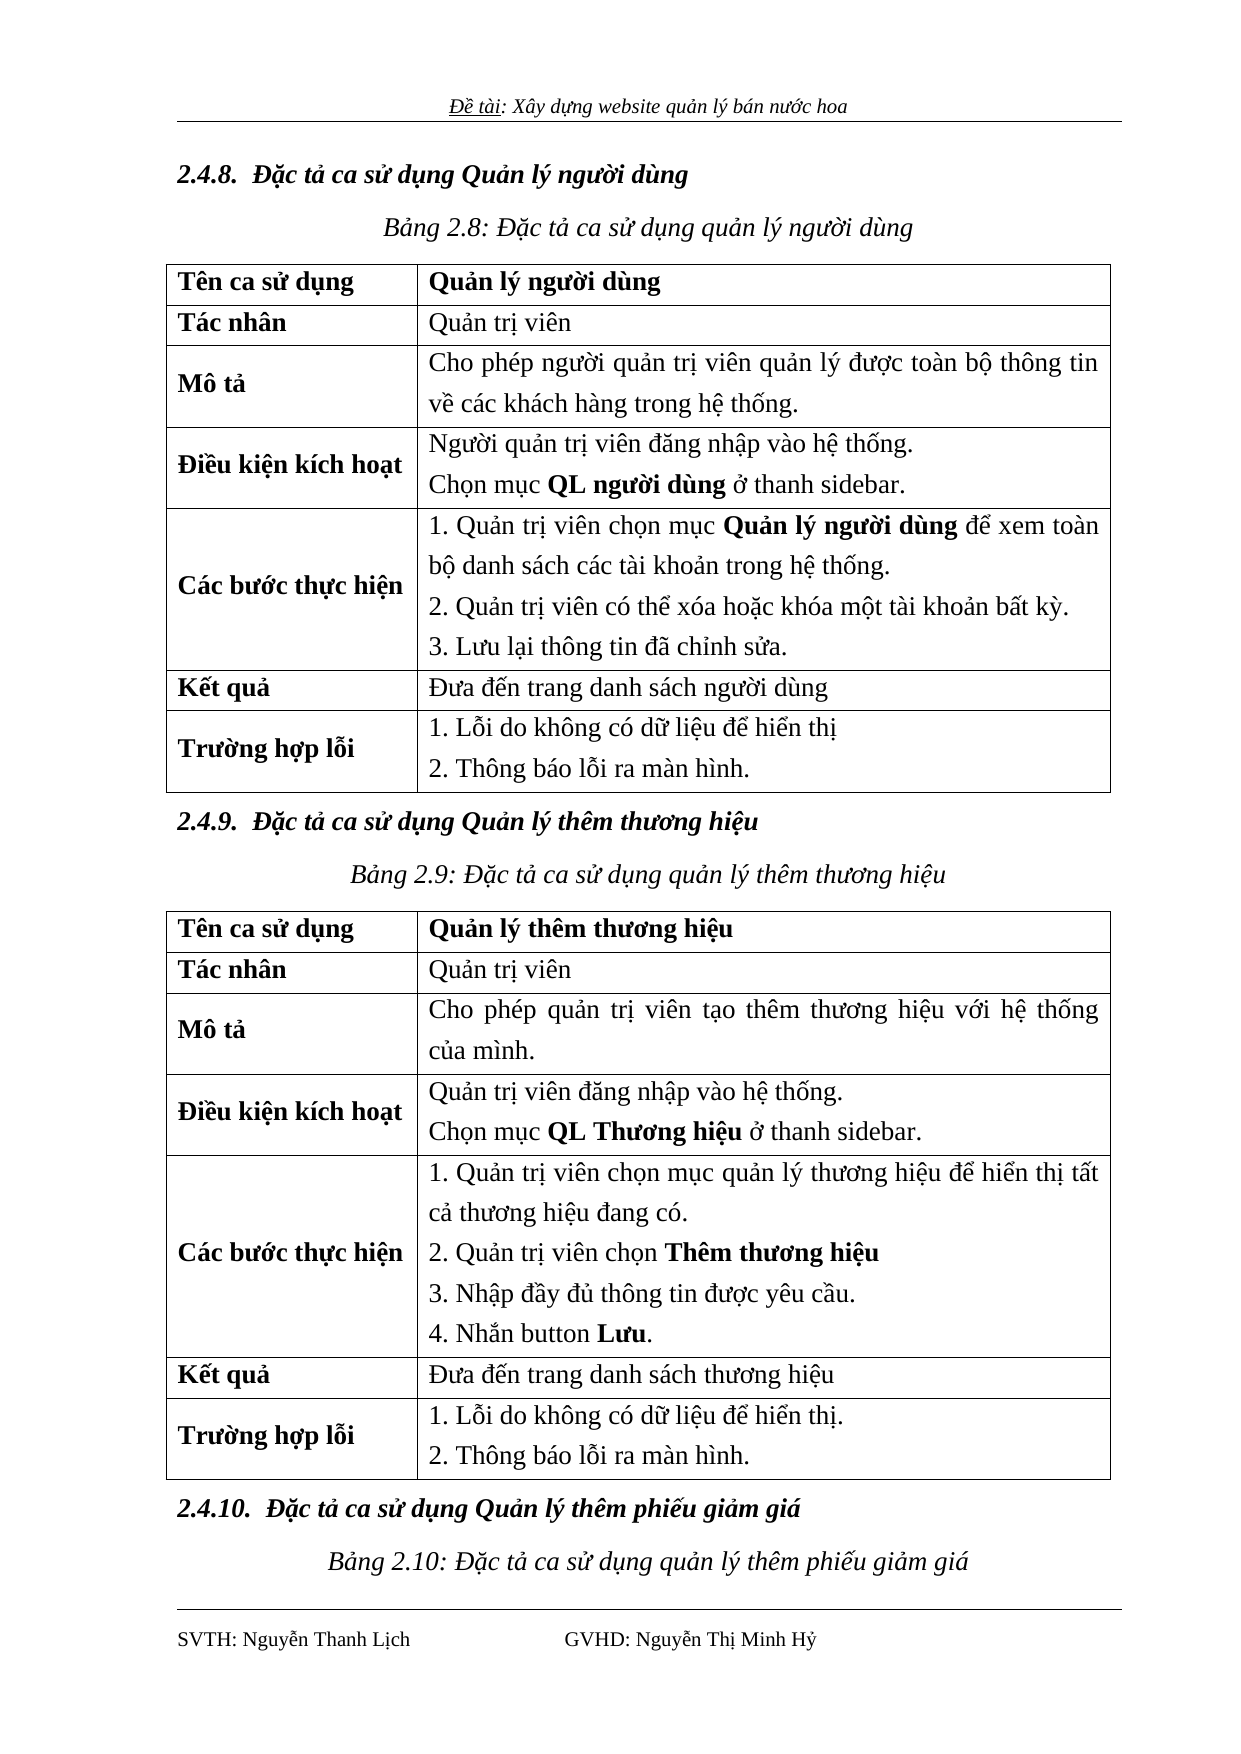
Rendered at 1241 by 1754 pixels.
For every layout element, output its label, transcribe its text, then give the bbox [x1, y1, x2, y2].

table_cell Các bước thực hiện [167, 1156, 417, 1357]
subtitle 2.4.10. Đặc tả ca sử dụng Quản lý thêm phiếu giảm giá [177, 1492, 1122, 1524]
table_cell Cho phép người quản trị viên quản lý được toàn bộ thông tin về các khách hàng trong hệ thống. [418, 346, 1110, 427]
table_header Tên ca sử dụng [167, 912, 417, 952]
table_cell Người quản trị viên đăng nhập vào hệ thống. Chọn mục QL người dùng ở thanh sidebar. [418, 428, 1110, 508]
table_header Quản lý thêm thương hiệu [418, 912, 1110, 952]
table_cell 1. Quản trị viên chọn mục Quản lý người dùng để xem toàn bộ danh sách các tài khoản trong hệ thống. 2. Quản trị viên có thể xóa hoặc khóa một tài khoản bất kỳ. 3. Lưu lại thông tin đã chỉnh sửa. [418, 509, 1110, 670]
subtitle 2.4.9. Đặc tả ca sử dụng Quản lý thêm thương hiệu [177, 805, 1122, 836]
table_cell Điều kiện kích hoạt [167, 428, 417, 508]
table_cell Tác nhân [167, 306, 417, 345]
table_cell 1. Lỗi do không có dữ liệu để hiển thị 2. Thông báo lỗi ra màn hình. [418, 711, 1110, 792]
table_cell Mô tả [167, 994, 417, 1073]
text Bảng 2.10: Đặc tả ca sử dụng quản lý thêm phiếu giảm giá [177, 1545, 1122, 1577]
text Bảng 2.9: Đặc tả ca sử dụng quản lý thêm thương hiệu [177, 858, 1122, 889]
table_cell Trường hợp lỗi [167, 711, 417, 792]
table_cell Đưa đến trang danh sách người dùng [418, 671, 1110, 710]
table_cell Mô tả [167, 346, 417, 427]
table_cell Cho phép quản trị viên tạo thêm thương hiệu với hệ thống của mình. [418, 994, 1110, 1073]
table_cell Kết quả [167, 1358, 417, 1398]
table_cell Kết quả [167, 671, 417, 710]
subtitle 2.4.8. Đặc tả ca sử dụng Quản lý người dùng [177, 158, 1122, 189]
table_cell Trường hợp lỗi [167, 1399, 417, 1479]
table_header Tên ca sử dụng [167, 265, 417, 305]
table_cell Quản trị viên [418, 306, 1110, 345]
table_cell 1. Quản trị viên chọn mục quản lý thương hiệu để hiển thị tất cả thương hiệu đang có. 2. Quản trị viên chọn Thêm thương hiệu 3. Nhập đầy đủ thông tin được yêu cầu. 4. Nhắn button Lưu. [418, 1156, 1110, 1357]
table_cell Quản trị viên [418, 953, 1110, 992]
table_cell Đưa đến trang danh sách thương hiệu [418, 1358, 1110, 1398]
text Bảng 2.8: Đặc tả ca sử dụng quản lý người dùng [177, 211, 1122, 242]
table_cell Các bước thực hiện [167, 509, 417, 670]
table_cell 1. Lỗi do không có dữ liệu để hiển thị. 2. Thông báo lỗi ra màn hình. [418, 1399, 1110, 1479]
table_cell Điều kiện kích hoạt [167, 1075, 417, 1155]
table_header Quản lý người dùng [418, 265, 1110, 305]
table_cell Tác nhân [167, 953, 417, 992]
table_cell Quản trị viên đăng nhập vào hệ thống. Chọn mục QL Thương hiệu ở thanh sidebar. [418, 1075, 1110, 1155]
